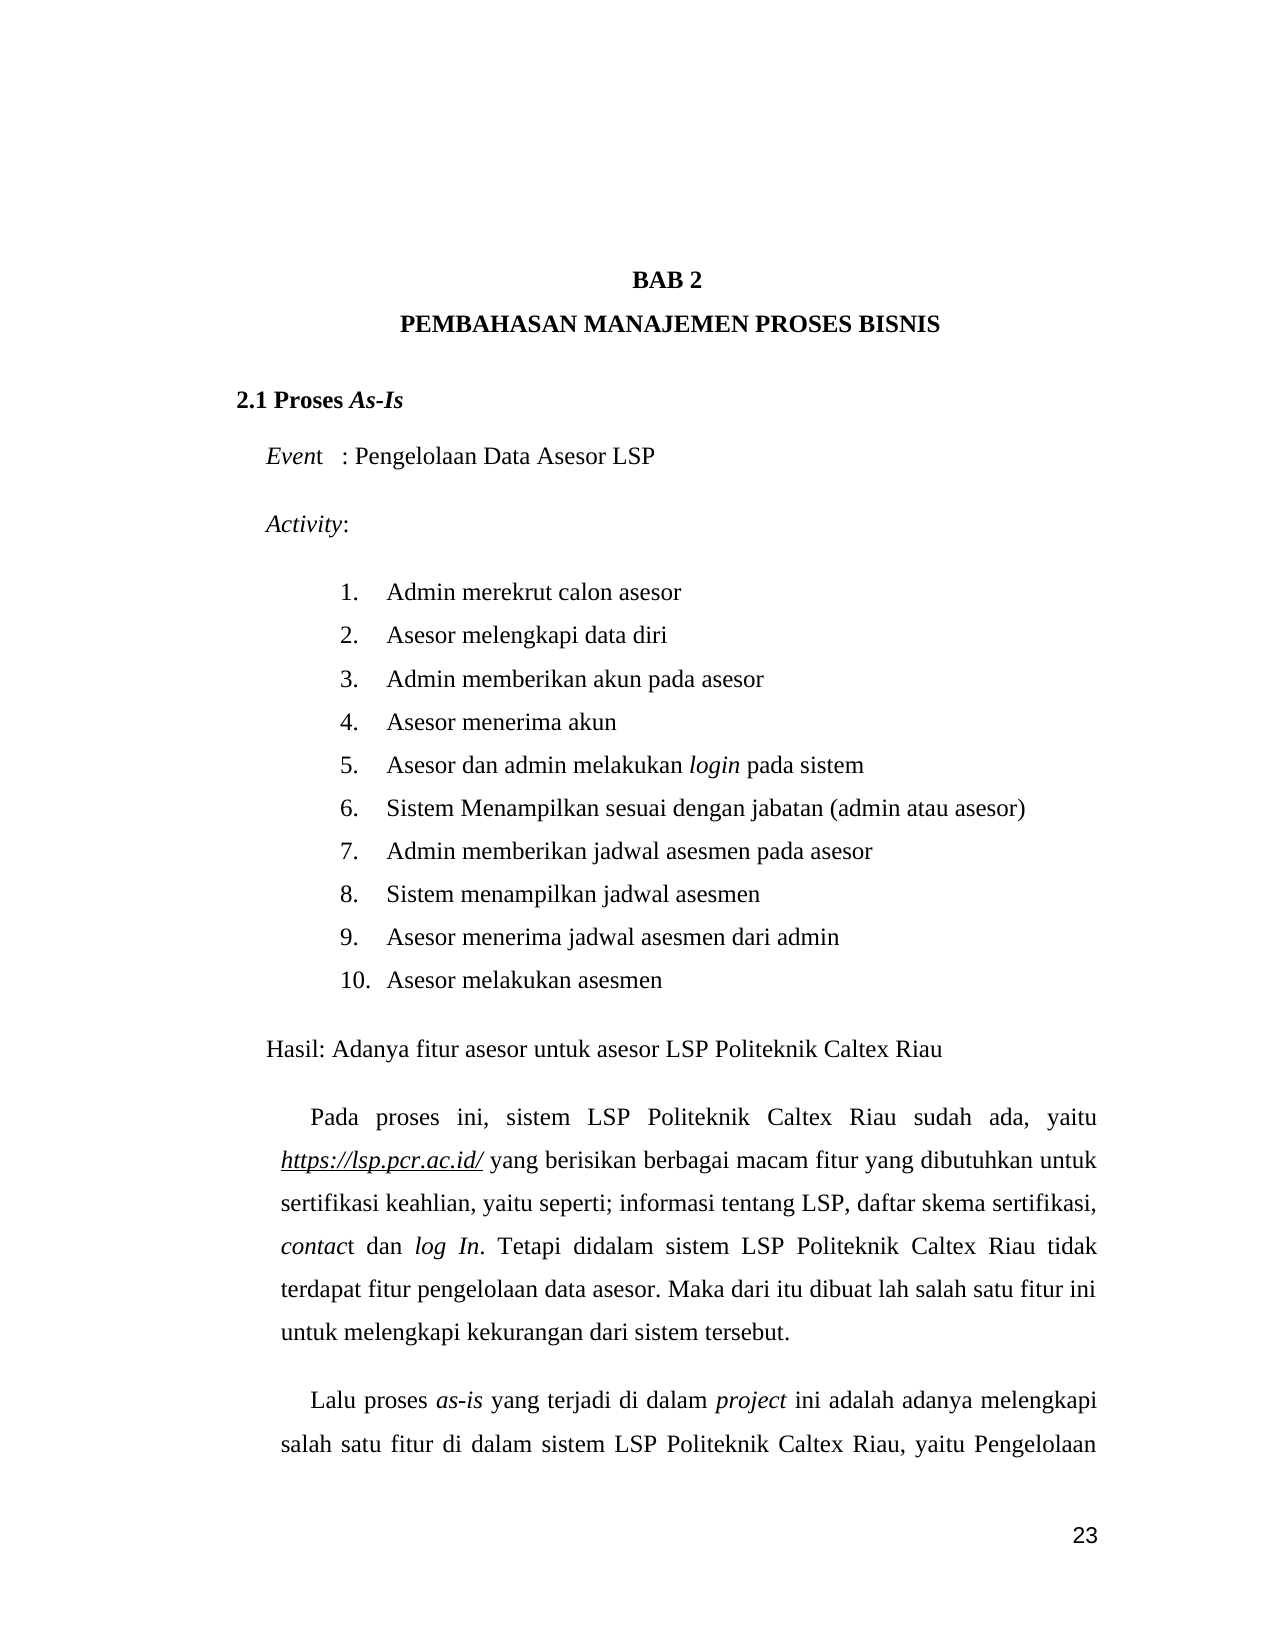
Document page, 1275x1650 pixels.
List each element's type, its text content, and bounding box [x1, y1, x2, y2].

text Hasil: Adanya fitur asesor untuk asesor LSP Politeknik Caltex Riau [266, 1034, 1098, 1062]
text Pada proses ini, sistem LSP Politeknik Caltex Riau sudah ada, yaitu https://lsp.pcr.ac.id/ yang berisikan berbagai macam fitur yang dibutuhkan untuk sertifikasi keahlian, yaitu seperti; informasi tentang LSP, daftar skema sertifikasi, contact dan log In. Tetapi didalam sistem LSP Politeknik Caltex Riau tidak terdapat fitur pengelolaan data asesor. Maka dari itu dibuat lah salah satu fitur ini untuk melengkapi kekurangan dari sistem tersebut. [281, 1102, 1098, 1346]
list Asesor dan admin melakukan login pada sistem [310, 750, 1098, 779]
list Admin memberikan jadwal asesmen pada asesor [310, 836, 1098, 865]
list Sistem menampilkan jadwal asesmen [310, 879, 1098, 908]
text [281, 1386, 1098, 1457]
text Activity: [192, 509, 1098, 538]
list Asesor menerima jadwal asesmen dari admin [310, 922, 1098, 951]
list Asesor melakukan asesmen [310, 966, 1098, 994]
list Admin merekrut calon asesor [310, 577, 1098, 606]
text Event : Pengelolaan Data Asesor LSP [192, 441, 1098, 470]
subtitle BAB 2 [236, 265, 1098, 294]
list Asesor melengkapi data diri [310, 621, 1098, 649]
list Asesor menerima akun [310, 707, 1098, 736]
list Admin memberikan akun pada asesor [310, 664, 1098, 692]
list Sistem Menampilkan sesuai dengan jabatan (admin atau asesor) [310, 793, 1098, 822]
subtitle PEMBAHASAN MANAJEMEN PROSES BISNIS [236, 309, 1098, 337]
subtitle 2.1 Proses As-Is [236, 385, 1098, 414]
